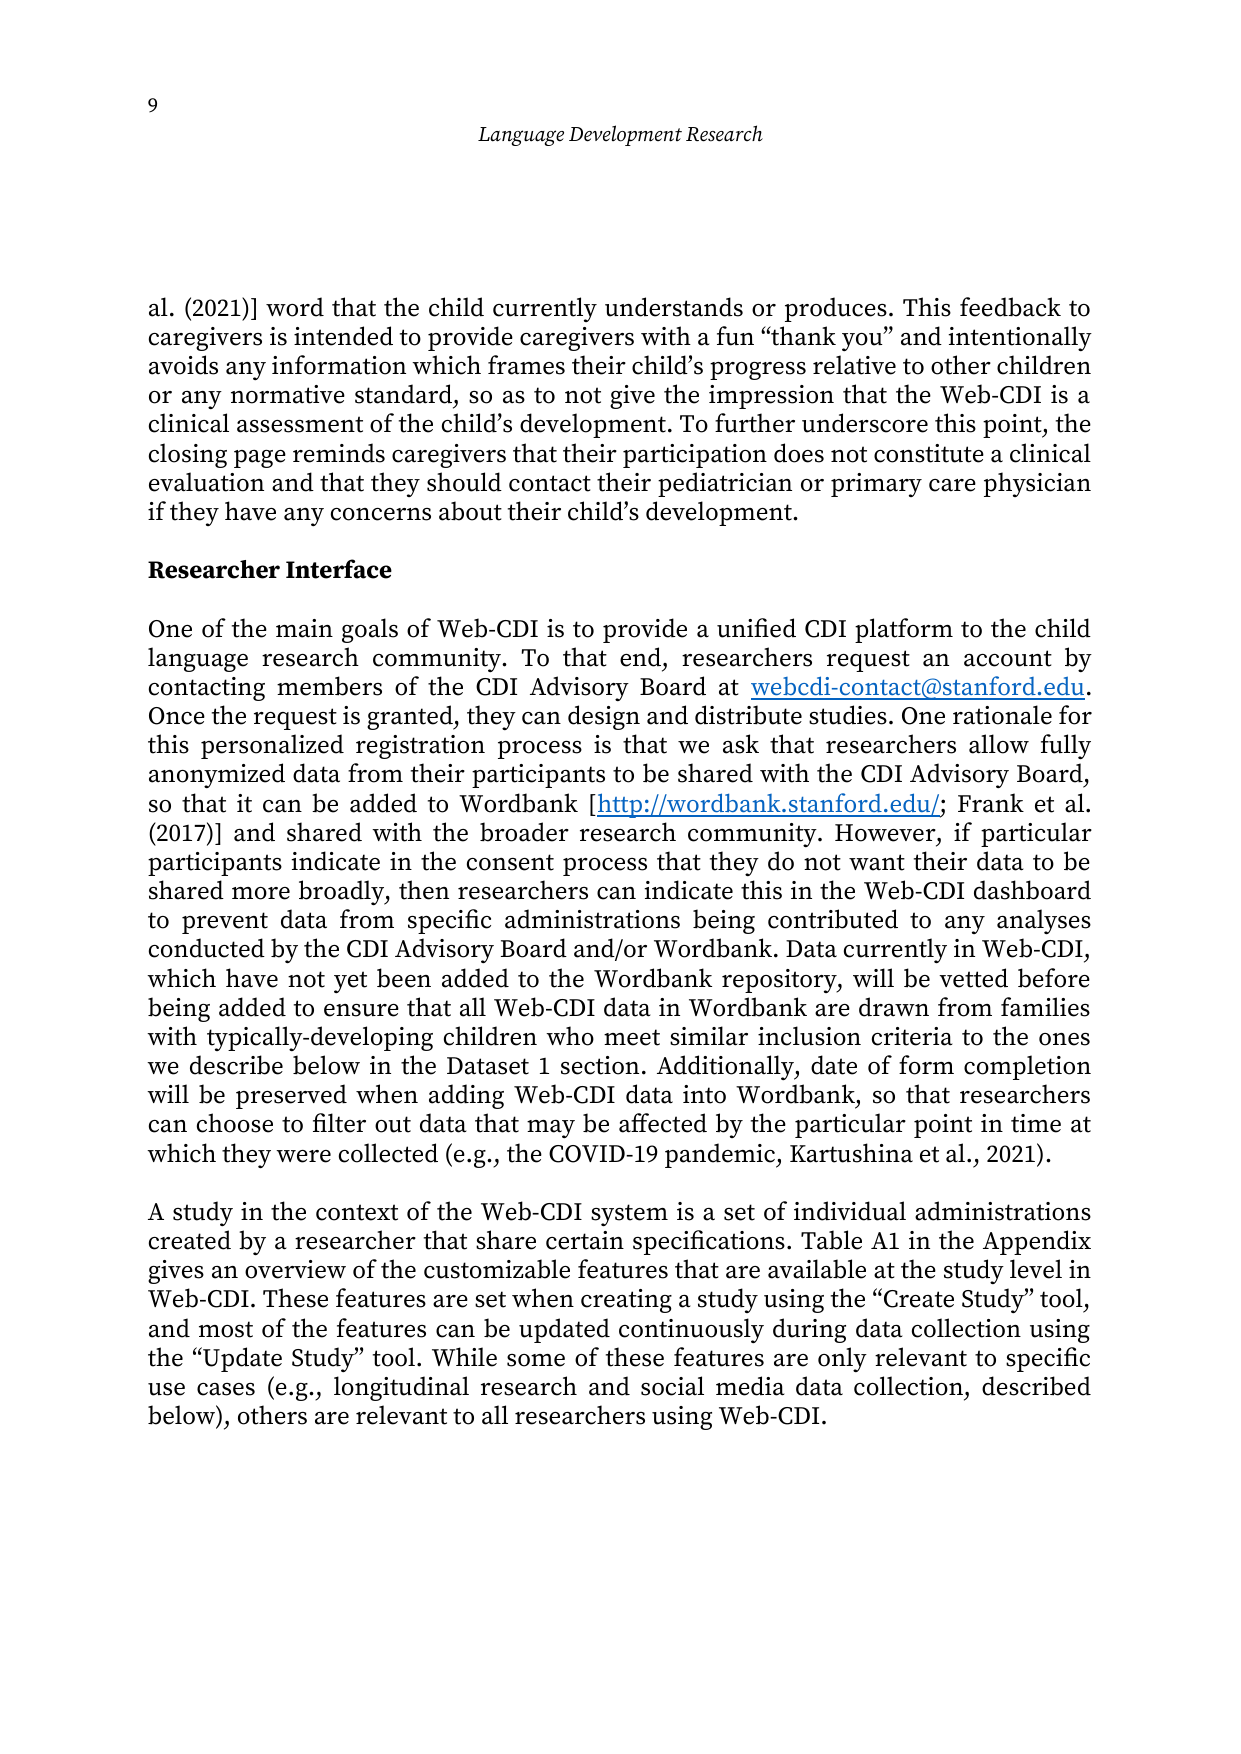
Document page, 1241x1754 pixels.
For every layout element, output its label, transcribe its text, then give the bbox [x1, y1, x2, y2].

text A study in the context of the Web-CDI system is a set of individual administrations created by a researcher that share certain specifications. Table A1 in the Appendix gives an overview of the customizable features that are available at the study level in Web-CDI. These features are set when creating a study using the “Create Study” tool, and most of the features can be updated continuously during data collection using the “Update Study” tool. While some of these features are only relevant to specific use cases (e.g., longitudinal research and social media data collection, described below), others are relevant to all researchers using Web-CDI. [148, 1197, 1092, 1430]
text One of the main goals of Web-CDI is to provide a unified CDI platform to the child language research community. To that end, researchers request an account by contacting members of the CDI Advisory Board at webcdi-contact@stanford.edu. Once the request is granted, they can design and distribute studies. One rationale for this personalized registration process is that we ask that researchers allow fully anonymized data from their participants to be shared with the CDI Advisory Board, so that it can be added to Wordbank [http://wordbank.stanford.edu/; Frank et al. (2017)] and shared with the broader research community. However, if particular participants indicate in the consent process that they do not want their data to be shared more broadly, then researchers can indicate this in the Web-CDI dashboard to prevent data from specific administrations being contributed to any analyses conducted by the CDI Advisory Board and/or Wordbank. Data currently in Web-CDI, which have not yet been added to the Wordbank repository, will be vetted before being added to ensure that all Web-CDI data in Wordbank are drawn from families with typically-developing children who meet similar inclusion criteria to the ones we describe below in the Dataset 1 section. Additionally, date of form completion will be preserved when adding Web-CDI data into Wordbank, so that researchers can choose to filter out data that may be affected by the particular point in time at which they were collected (e.g., the COVID-19 pandemic, Kartushina et al., 2021). [148, 614, 1092, 1168]
subtitle Researcher Interface [148, 555, 1092, 584]
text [148, 293, 1092, 526]
